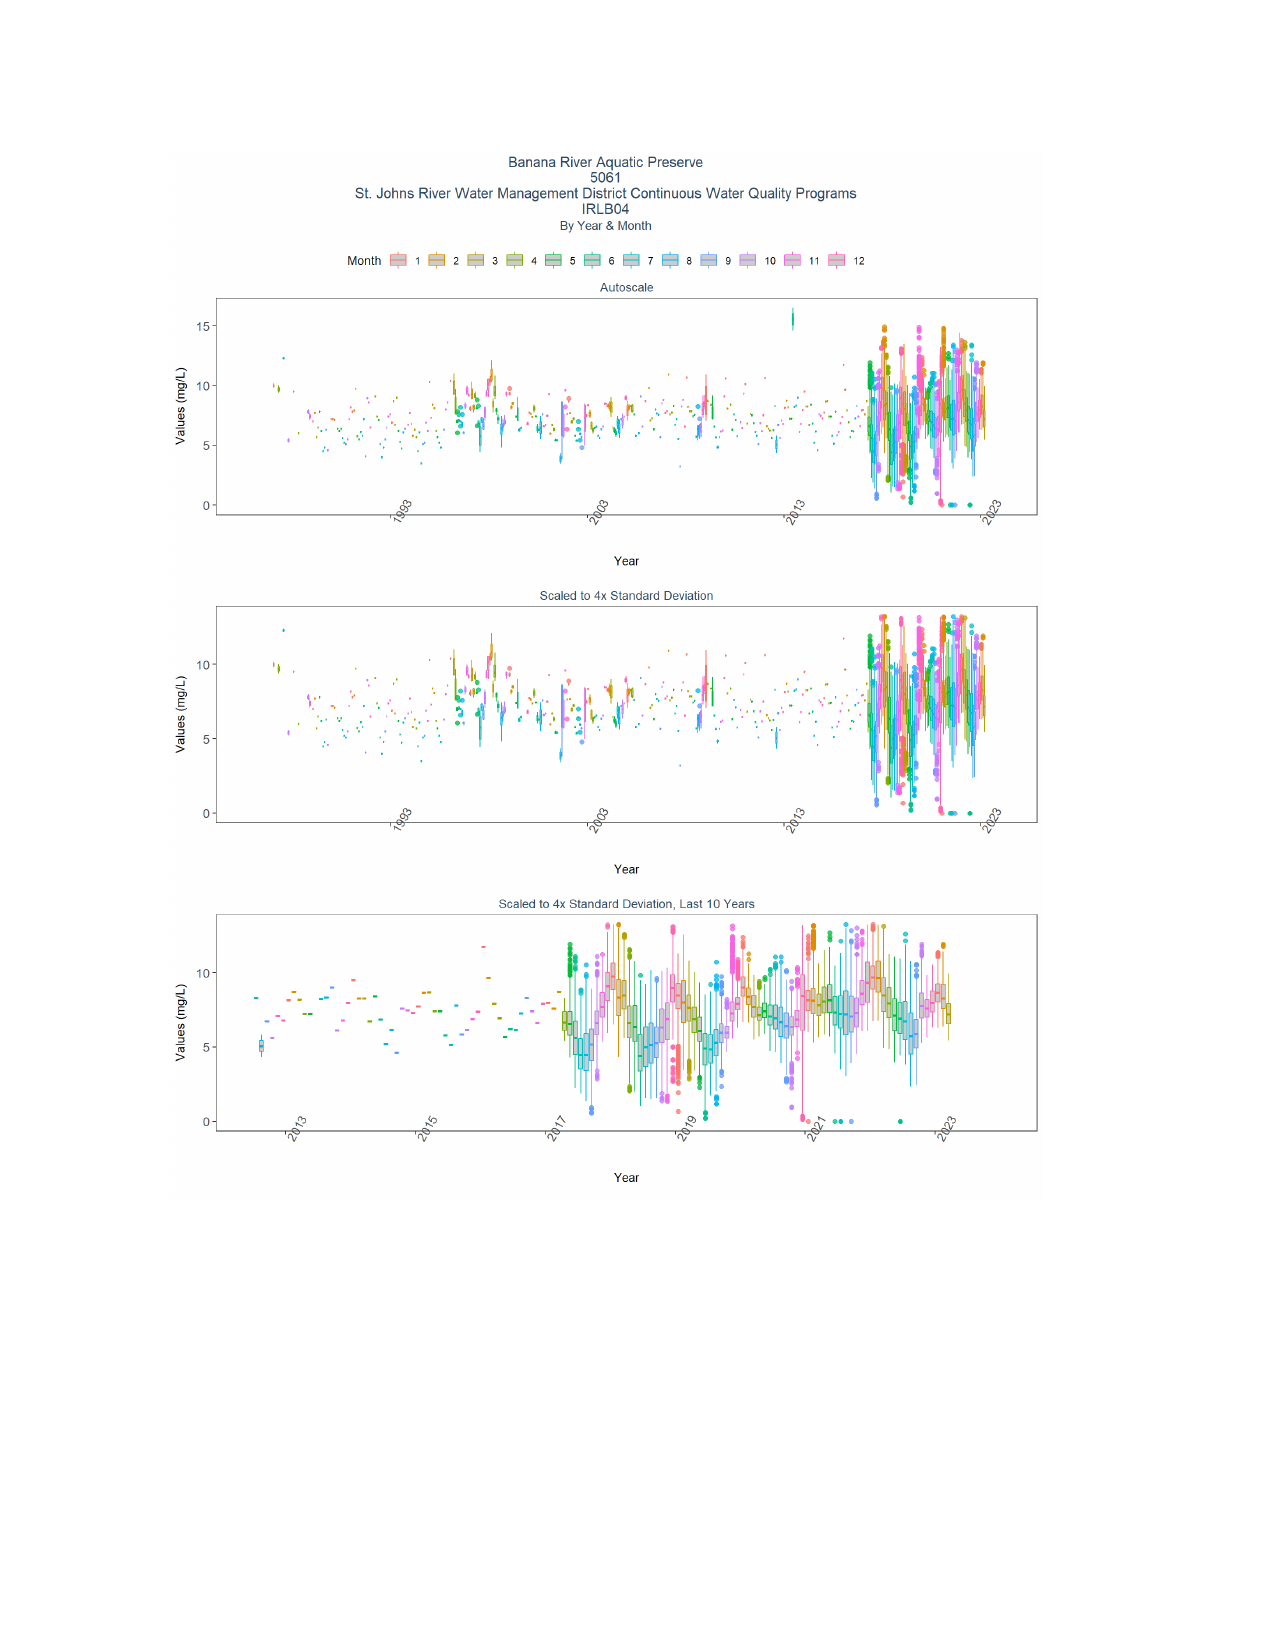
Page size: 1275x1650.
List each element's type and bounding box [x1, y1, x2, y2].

picture [168, 150, 1044, 1200]
